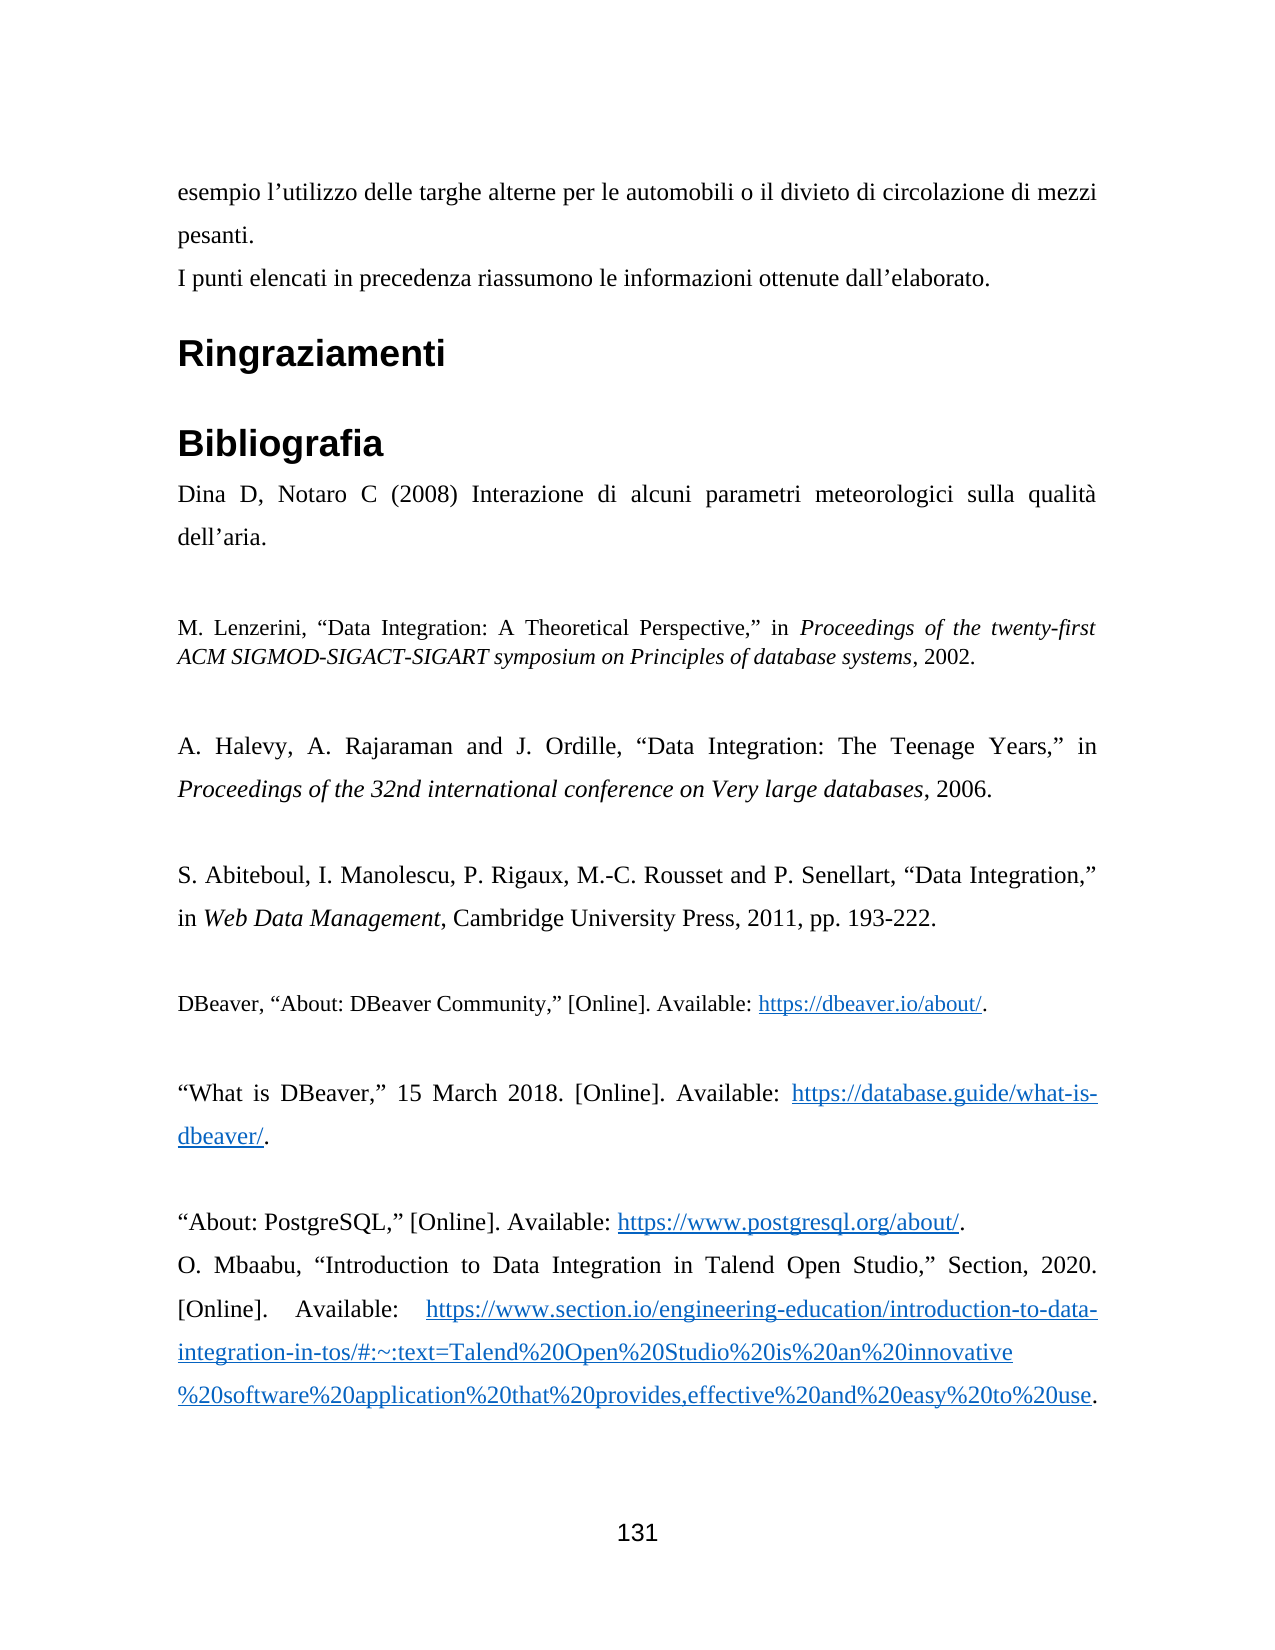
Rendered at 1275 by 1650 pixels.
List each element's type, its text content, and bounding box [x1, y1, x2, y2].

text O. Mbaabu, “Introduction to Data Integration in Talend Open Studio,” Section, 2020. [Online]. Available: https://www.section.io/engineering-education/introduction-to-data-integration-in-tos/#:~:text=Talend%20Open%20Studio%20is%20an%20innovative%20software%20application%20that%20provides,effective%20and%20easy%20to%20use. [177, 1251, 1098, 1409]
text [177, 177, 1098, 249]
text “What is DBeaver,” 15 March 2018. [Online]. Available: https://database.guide/what-is-dbeaver/. [177, 1078, 1098, 1150]
text I punti elencati in precedenza riassumono le informazioni ottenute dall’elaborato. [177, 263, 1098, 292]
subtitle Bibliografia Dina D, Notaro C (2008) Interazione di alcuni parametri meteorologici sulla qualità dell’aria. [177, 421, 1098, 551]
subtitle Ringraziamenti [177, 332, 1098, 375]
text A. Halevy, A. Rajaraman and J. Ordille, “Data Integration: The Teenage Years,” in Proceedings of the 32nd international conference on Very large databases, 2006. [177, 731, 1098, 803]
text DBeaver, “About: DBeaver Community,” [Online]. Available: https://dbeaver.io/about/. [177, 990, 1098, 1016]
text S. Abiteboul, I. Manolescu, P. Rigaux, M.-C. Rousset and P. Senellart, “Data Integration,” in Web Data Management, Cambridge University Press, 2011, pp. 193-222. [177, 860, 1098, 932]
text M. Lenzerini, “Data Integration: A Theoretical Perspective,” in Proceedings of the twenty-first ACM SIGMOD-SIGACT-SIGART symposium on Principles of database systems, 2002. [177, 614, 1098, 669]
text “About: PostgreSQL,” [Online]. Available: https://www.postgresql.org/about/. [177, 1207, 1098, 1236]
